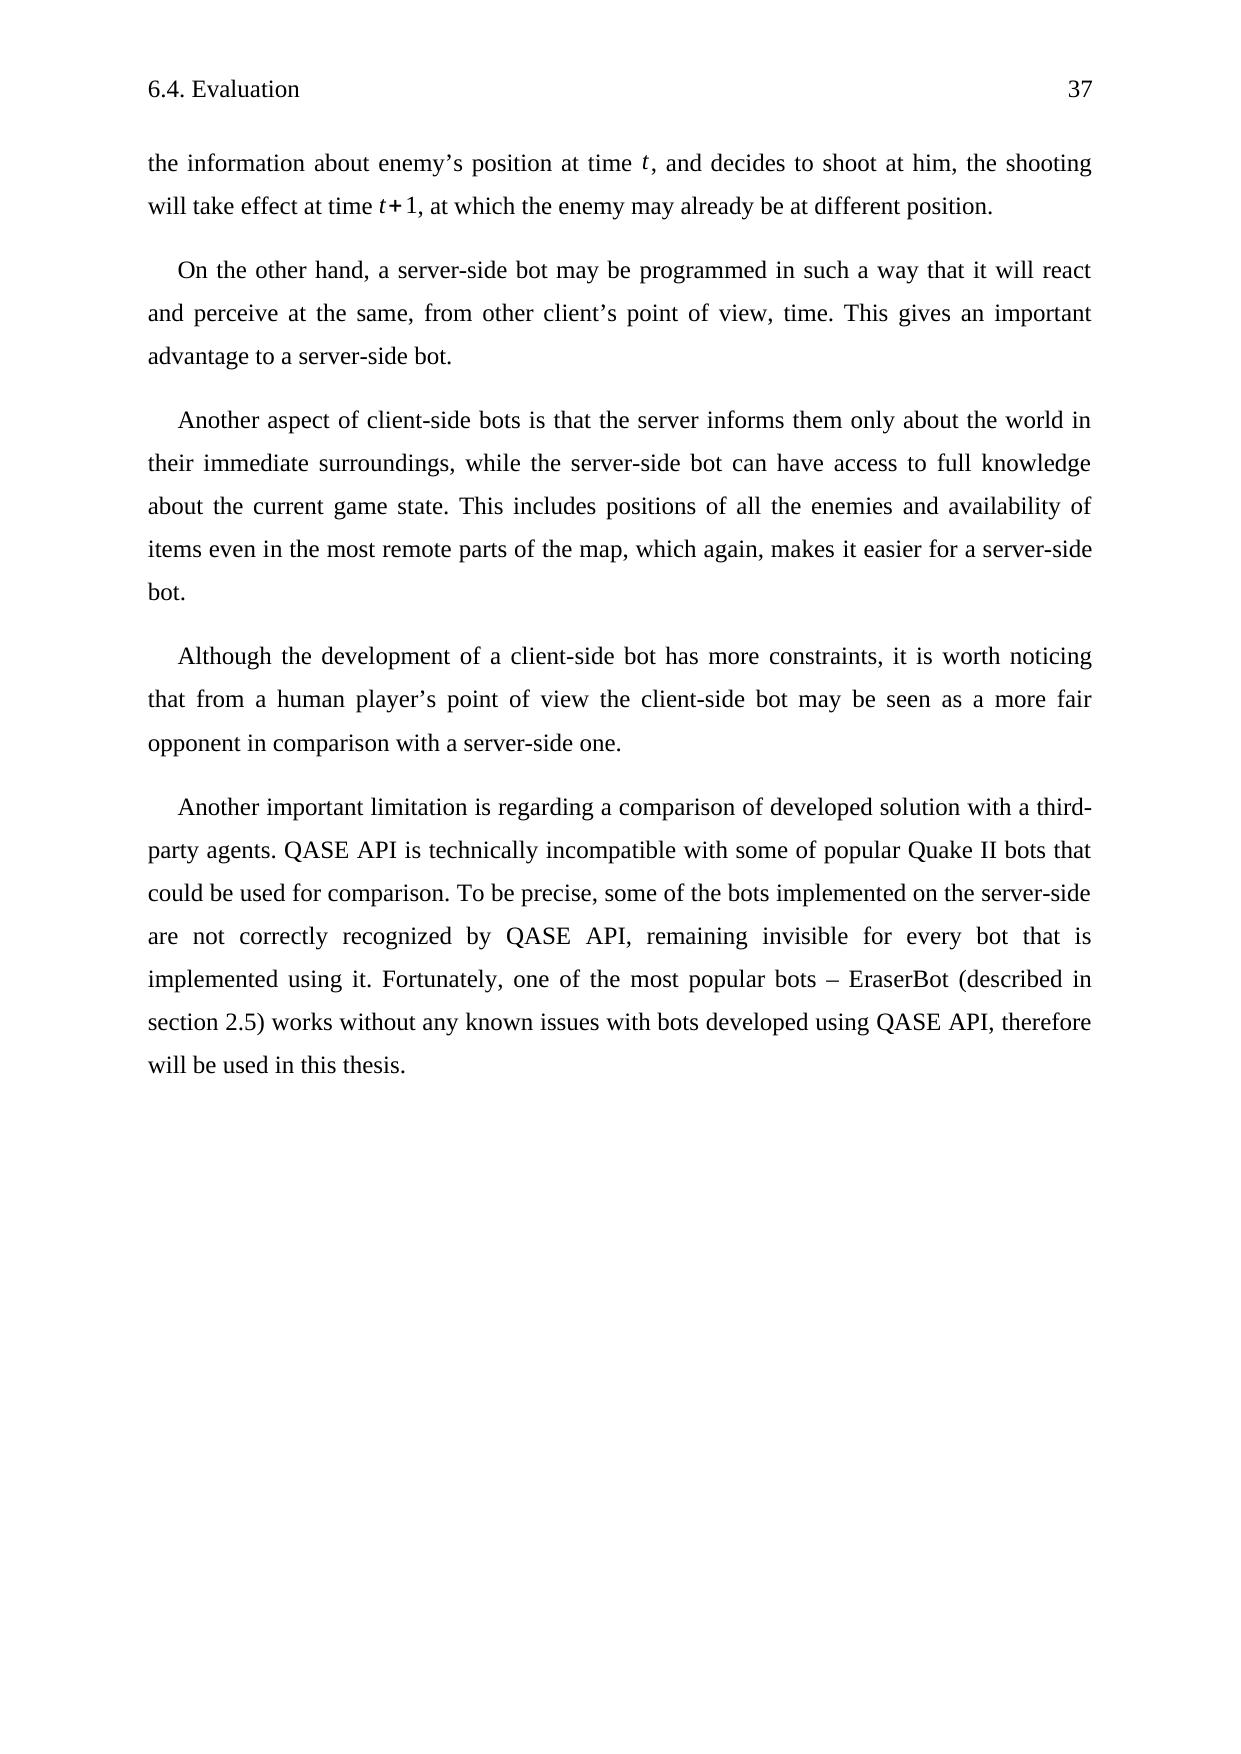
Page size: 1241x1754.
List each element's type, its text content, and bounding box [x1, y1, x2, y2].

text Although the development of a client-side bot has more constraints, it is worth noticing that from a human player’s point of view the client-side bot may be seen as a more fair opponent in comparison with a server-side one. [148, 641, 1093, 756]
text Another aspect of client-side bots is that the server informs them only about the world in their immediate surroundings, while the server-side bot can have access to full knowledge about the current game state. This includes positions of all the enemies and availability of items even in the most remote parts of the map, which again, makes it easier for a server-side bot. [148, 405, 1093, 606]
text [148, 148, 1093, 219]
text Another important limitation is regarding a comparison of developed solution with a third-party agents. QASE API is technically incompatible with some of popular Quake II bots that could be used for comparison. To be precise, some of the bots implemented on the server-side are not correctly recognized by QASE API, remaining invisible for every bot that is implemented using it. Fortunately, one of the most popular bots – EraserBot (described in section 2.4) works without any known issues with bots developed using QASE API, therefore will be used in this thesis. [148, 792, 1093, 1079]
text On the other hand, a server-side bot may be programmed in such a way that it will react and perceive at the same, from other client’s point of view, time. This gives an important advantage to a server-side bot. [148, 255, 1093, 370]
